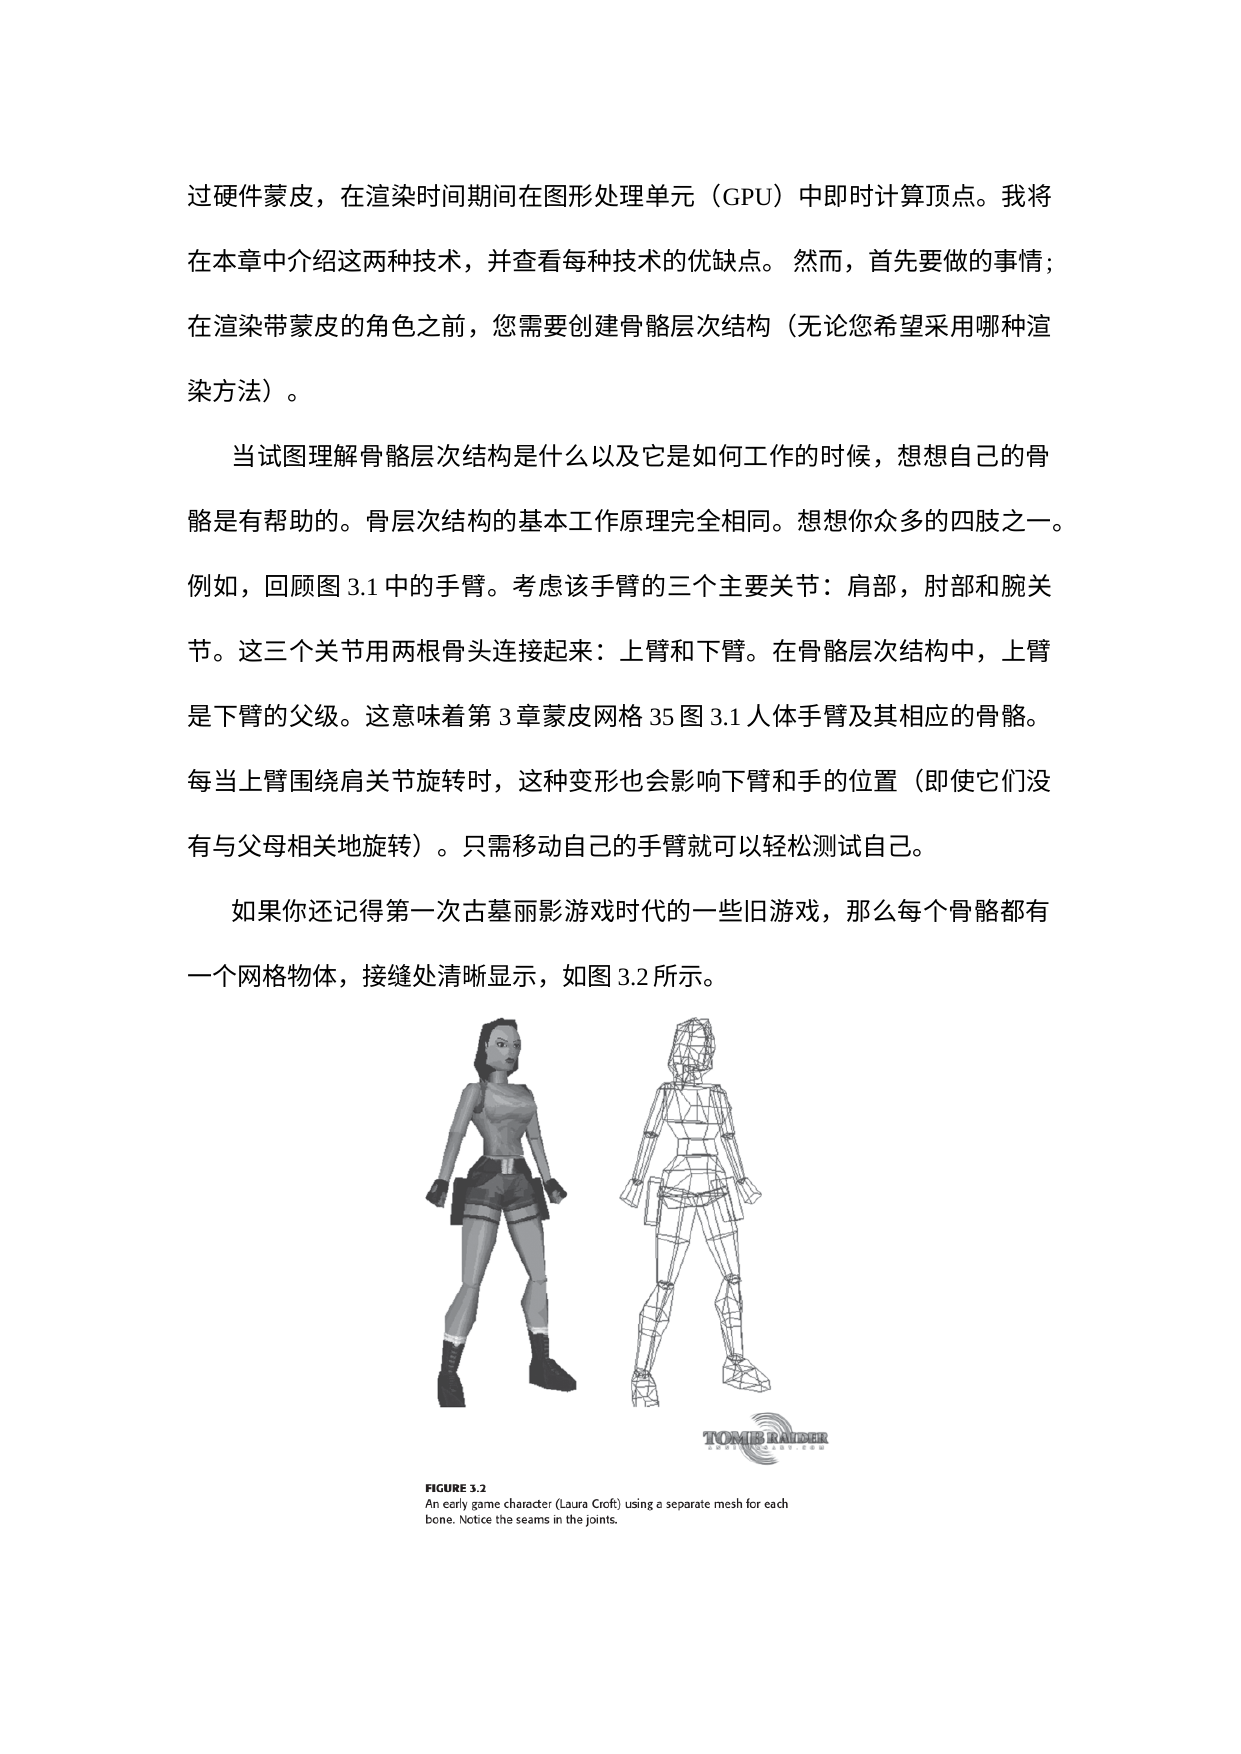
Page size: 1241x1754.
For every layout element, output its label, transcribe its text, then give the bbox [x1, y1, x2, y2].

text 当试图理解骨骼层次结构是什么以及它是如何工作的时候，想想自己的骨骼是有帮助的。骨层次结构的基本工作原理完全相同。想想你众多的四肢之一。例如，回顾图3.1中的手臂。考虑该手臂的三个主要关节：肩部，肘部和腕关节。这三个关节用两根骨头连接起来：上臂和下臂。在骨骼层次结构中，上臂是下臂的父级。这意味着第3章蒙皮网格35图3.1人体手臂及其相应的骨骼。每当上臂围绕肩关节旋转时，这种变形也会影响下臂和手的位置（即使它们没有与父母相关地旋转）。只需移动自己的手臂就可以轻松测试自己。 [187, 422, 1053, 877]
picture [378, 1007, 862, 1533]
text 如果你还记得第一次古墓丽影游戏时代的一些旧游戏，那么每个骨骼都有一个网格物体，接缝处清晰显示，如图3.2所示。 [187, 877, 1053, 1007]
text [187, 162, 1053, 422]
